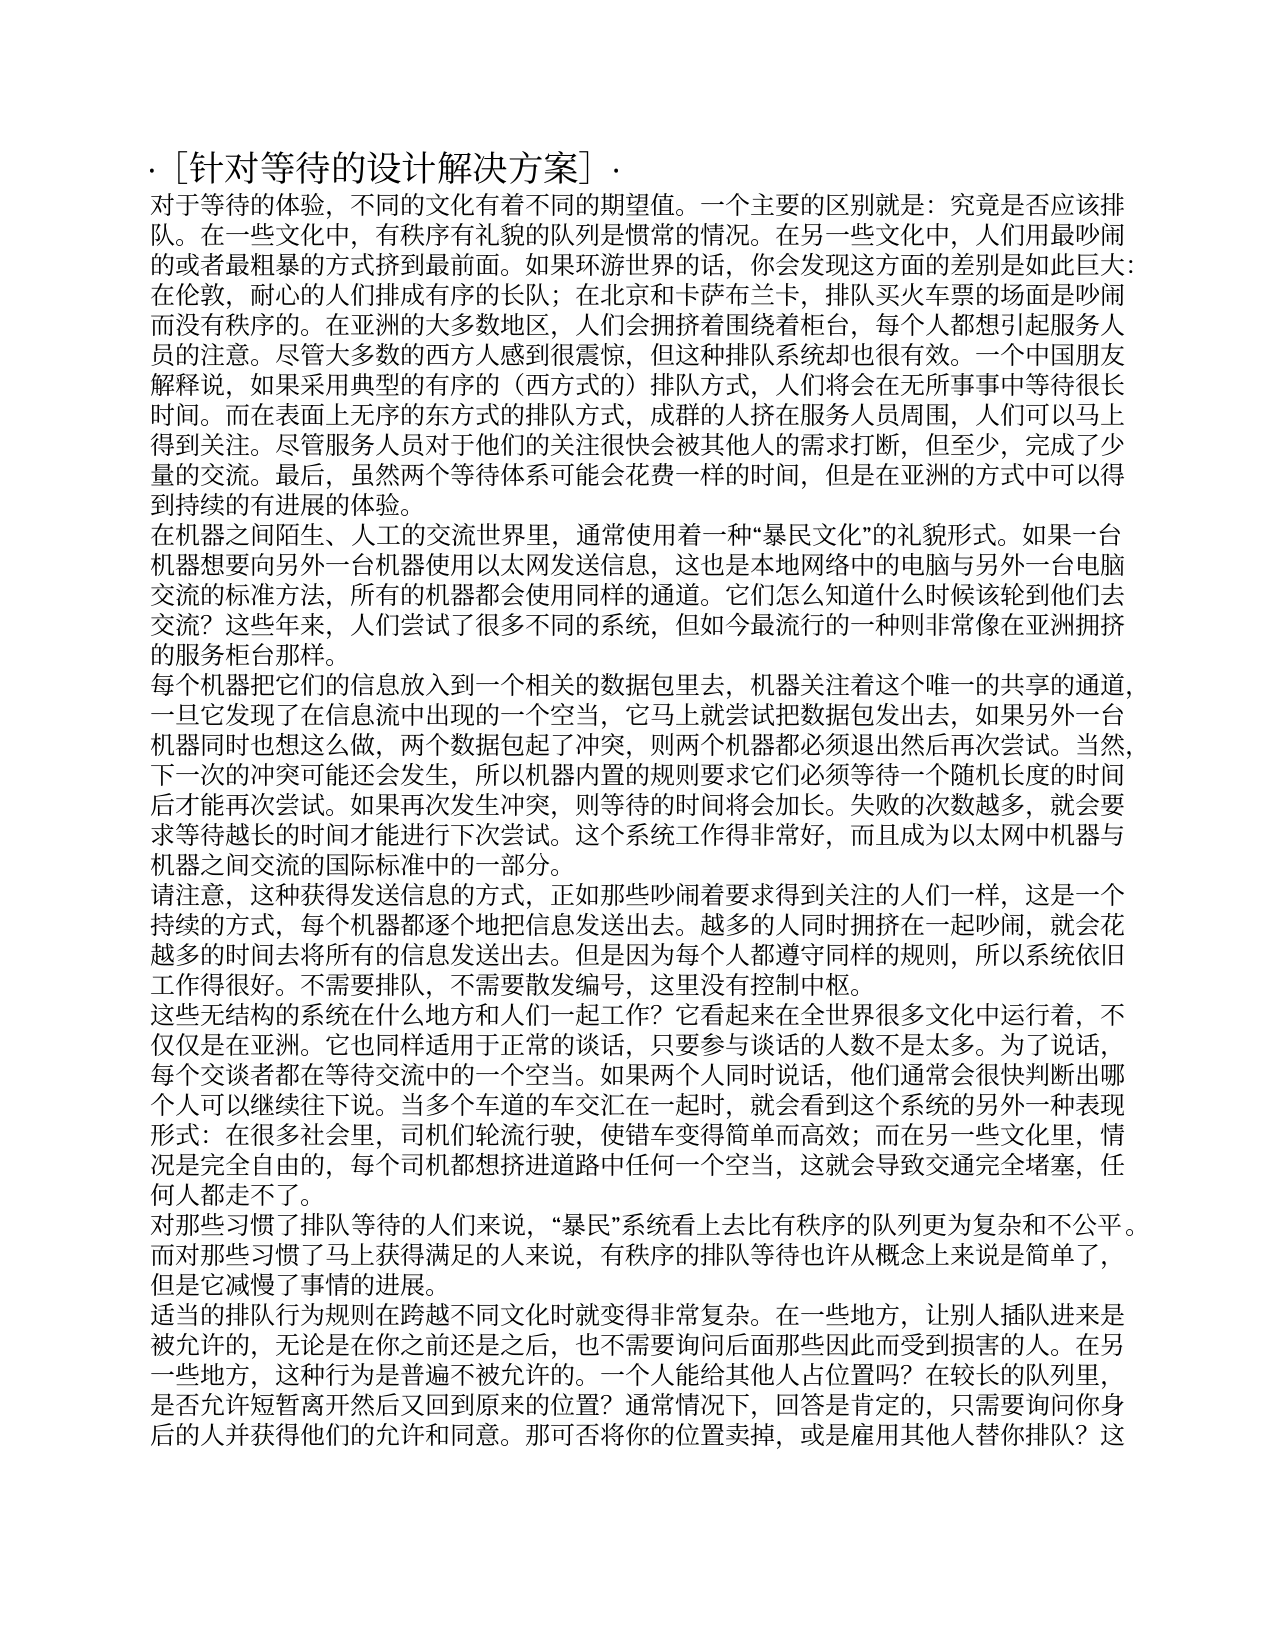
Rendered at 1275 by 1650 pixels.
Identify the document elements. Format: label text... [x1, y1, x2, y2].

text 在机器之间陌生、人工的交流世界里，通常使用着一种“暴民文化”的礼貌形式。如果一台机器想要向另外一台机器使用以太网发送信息，这也是本地网络中的电脑与另外一台电脑交流的标准方法，所有的机器都会使用同样的通道。它们怎么知道什么时候该轮到他们去交流？这些年来，人们尝试了很多不同的系统，但如今最流行的一种则非常像在亚洲拥挤的服务柜台那样。 [150, 521, 1125, 671]
text 每个机器把它们的信息放入到一个相关的数据包里去，机器关注着这个唯一的共享的通道，一旦它发现了在信息流中出现的一个空当，它马上就尝试把数据包发出去，如果另外一台机器同时也想这么做，两个数据包起了冲突，则两个机器都必须退出然后再次尝试。当然，下一次的冲突可能还会发生，所以机器内置的规则要求它们必须等待一个随机长度的时间后才能再次尝试。如果再次发生冲突，则等待的时间将会加长。失败的次数越多，就会要求等待越长的时间才能进行下次尝试。这个系统工作得非常好，而且成为以太网中机器与机器之间交流的国际标准中的一部分。 [150, 671, 1125, 881]
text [150, 1301, 1125, 1451]
text 这些无结构的系统在什么地方和人们一起工作？它看起来在全世界很多文化中运行着，不仅仅是在亚洲。它也同样适用于正常的谈话，只要参与谈话的人数不是太多。为了说话，每个交谈者都在等待交流中的一个空当。如果两个人同时说话，他们通常会很快判断出哪个人可以继续往下说。当多个车道的车交汇在一起时，就会看到这个系统的另外一种表现形式：在很多社会里，司机们轮流行驶，使错车变得简单而高效；而在另一些文化里，情况是完全自由的，每个司机都想挤进道路中任何一个空当，这就会导致交通完全堵塞，任何人都走不了。 [150, 1001, 1125, 1211]
text 请注意，这种获得发送信息的方式，正如那些吵闹着要求得到关注的人们一样，这是一个持续的方式，每个机器都逐个地把信息发送出去。越多的人同时拥挤在一起吵闹，就会花越多的时间去将所有的信息发送出去。但是因为每个人都遵守同样的规则，所以系统依旧工作得很好。不需要排队，不需要散发编号，这里没有控制中枢。 [150, 881, 1125, 1001]
text ·［针对等待的设计解决方案］· [150, 150, 1125, 191]
text 对那些习惯了排队等待的人们来说，“暴民”系统看上去比有秩序的队列更为复杂和不公平。而对那些习惯了马上获得满足的人来说，有秩序的排队等待也许从概念上来说是简单了，但是它减慢了事情的进展。 [150, 1211, 1125, 1301]
text 对于等待的体验，不同的文化有着不同的期望值。一个主要的区别就是：究竟是否应该排队。在一些文化中，有秩序有礼貌的队列是惯常的情况。在另一些文化中，人们用最吵闹的或者最粗暴的方式挤到最前面。如果环游世界的话，你会发现这方面的差别是如此巨大：在伦敦，耐心的人们排成有序的长队；在北京和卡萨布兰卡，排队买火车票的场面是吵闹而没有秩序的。在亚洲的大多数地区，人们会拥挤着围绕着柜台，每个人都想引起服务人员的注意。尽管大多数的西方人感到很震惊，但这种排队系统却也很有效。一个中国朋友解释说，如果采用典型的有序的（西方式的）排队方式，人们将会在无所事事中等待很长时间。而在表面上无序的东方式的排队方式，成群的人挤在服务人员周围，人们可以马上得到关注。尽管服务人员对于他们的关注很快会被其他人的需求打断，但至少，完成了少量的交流。最后，虽然两个等待体系可能会花费一样的时间，但是在亚洲的方式中可以得到持续的有进展的体验。 [150, 191, 1125, 521]
